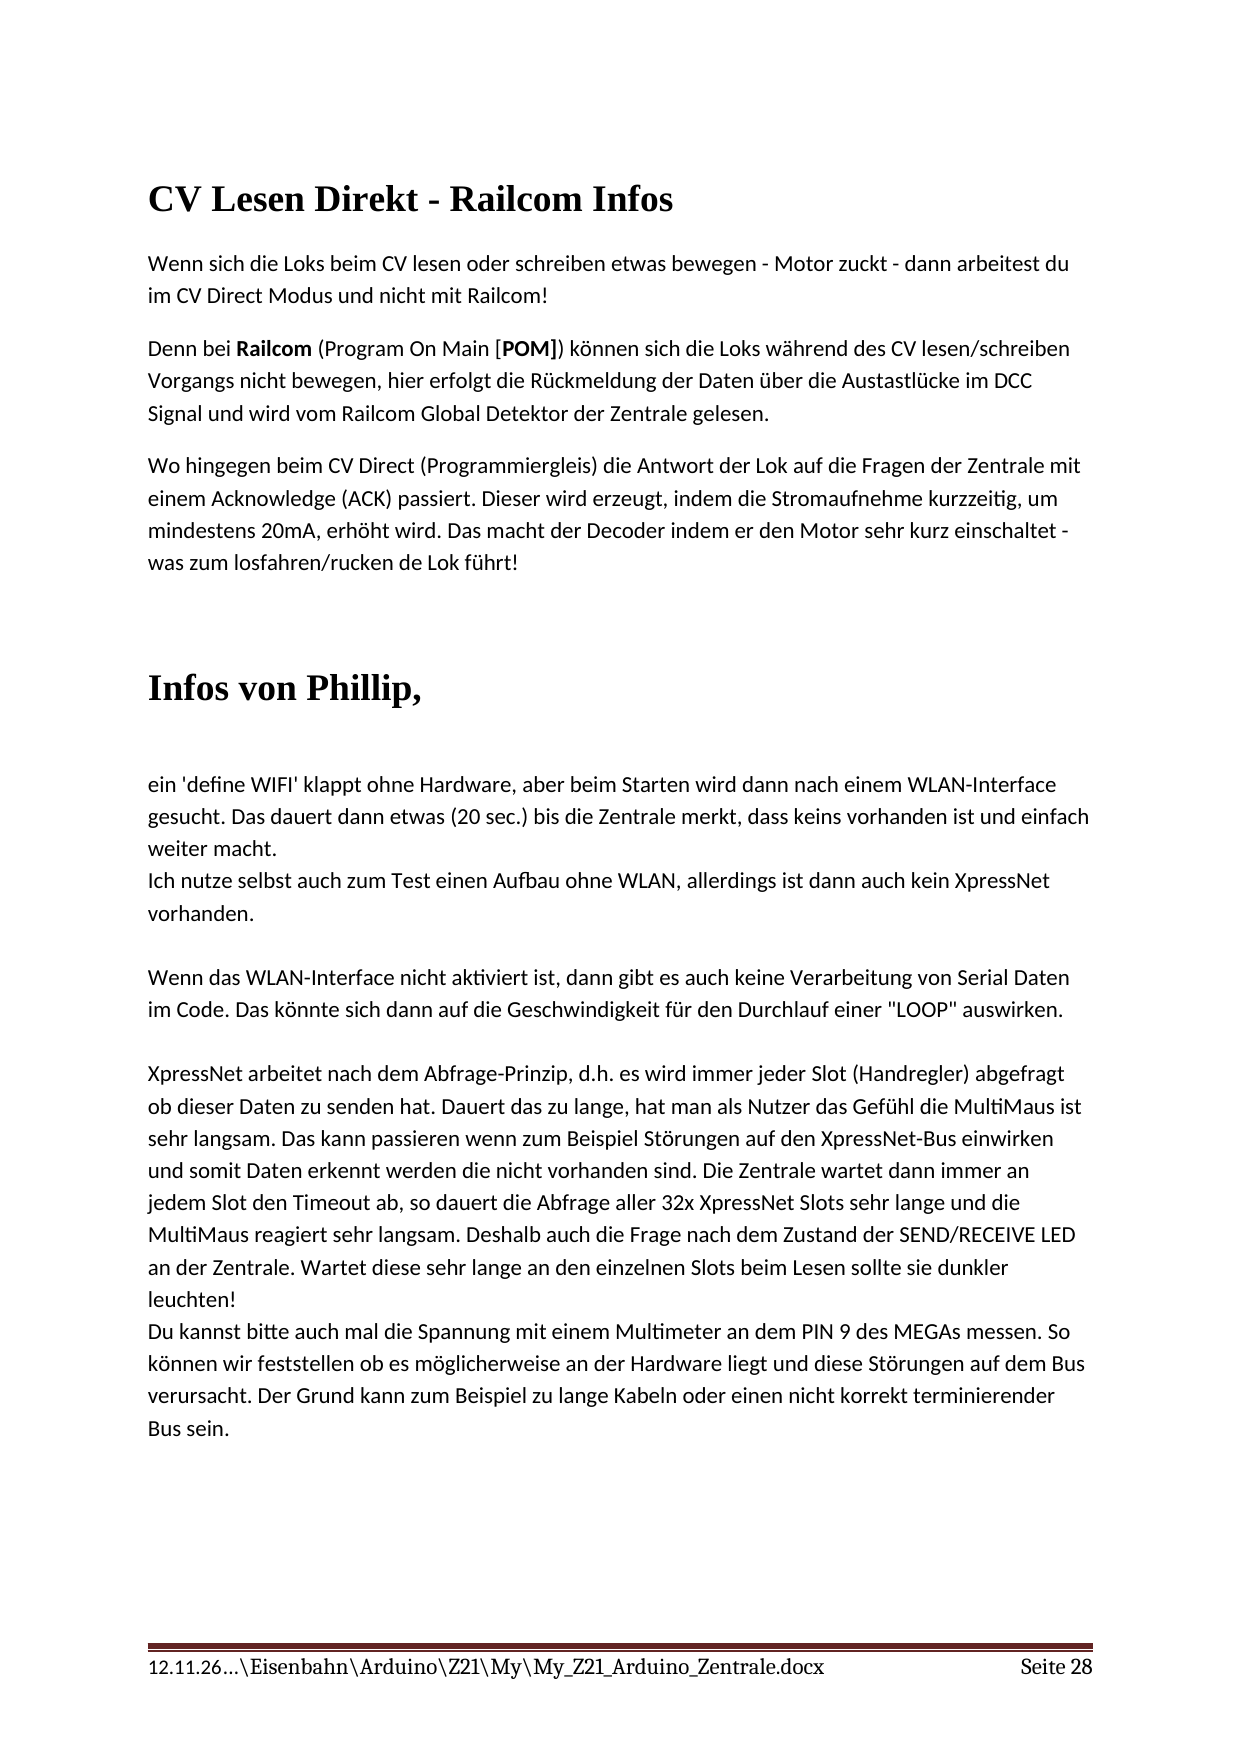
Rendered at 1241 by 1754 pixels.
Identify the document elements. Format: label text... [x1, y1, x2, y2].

text ein 'define WIFI' klappt ohne Hardware, aber beim Starten wird dann nach einem WLAN-Interface gesucht. Das dauert dann etwas (20 sec.) bis die Zentrale merkt, dass keins vorhanden ist und einfach weiter macht. Ich nutze selbst auch zum Test einen Aufbau ohne WLAN, allerdings ist dann auch kein XpressNet vorhanden. Wenn das WLAN-Interface nicht aktiviert ist, dann gibt es auch keine Verarbeitung von Serial Daten im Code. Das könnte sich dann auf die Geschwindigkeit für den Durchlauf einer "LOOP" auswirken. XpressNet arbeitet nach dem Abfrage-Prinzip, d.h. es wird immer jeder Slot (Handregler) abgefragt ob dieser Daten zu senden hat. Dauert das zu lange, hat man als Nutzer das Gefühl die MultiMaus ist sehr langsam. Das kann passieren wenn zum Beispiel Störungen auf den XpressNet-Bus einwirken und somit Daten erkennt werden die nicht vorhanden sind. Die Zentrale wartet dann immer an jedem Slot den Timeout ab, so dauert die Abfrage aller 32x XpressNet Slots sehr lange und die MultiMaus reagiert sehr langsam. Deshalb auch die Frage nach dem Zustand der SEND/RECEIVE LED an der Zentrale. Wartet diese sehr lange an den einzelnen Slots beim Lesen sollte sie dunkler leuchten! Du kannst bitte auch mal die Spannung mit einem Multimeter an dem PIN 9 des MEGAs messen. So können wir feststellen ob es möglicherweise an der Hardware liegt und diese Störungen auf dem Bus verursacht. Der Grund kann zum Beispiel zu lange Kabeln oder einen nicht korrekt terminierender Bus sein. [148, 738, 1093, 1442]
text Wenn sich die Loks beim CV lesen oder schreiben etwas bewegen - Motor zuckt - dann arbeitest du im CV Direct Modus und nicht mit Railcom! [148, 249, 1093, 309]
text Denn bei Railcom (Program On Main [POM]) können sich die Loks während des CV lesen/schreiben Vorgangs nicht bewegen, hier erfolgt die Rückmeldung der Daten über die Austastlücke im DCC Signal und wird vom Railcom Global Detektor der Zentrale gelesen. [148, 334, 1093, 427]
text Wo hingegen beim CV Direct (Programmiergleis) die Antwort der Lok auf die Fragen der Zentrale mit einem Acknowledge (ACK) passiert. Dieser wird erzeugt, indem die Stromaufnehme kurzzeitig, um mindestens 20mA, erhöht wird. Das macht der Decoder indem er den Motor sehr kurz einschaltet - was zum losfahren/rucken de Lok führt! [148, 452, 1093, 576]
subtitle CV Lesen Direkt - Railcom Infos [148, 177, 1093, 220]
subtitle Infos von Phillip, [148, 665, 1093, 708]
